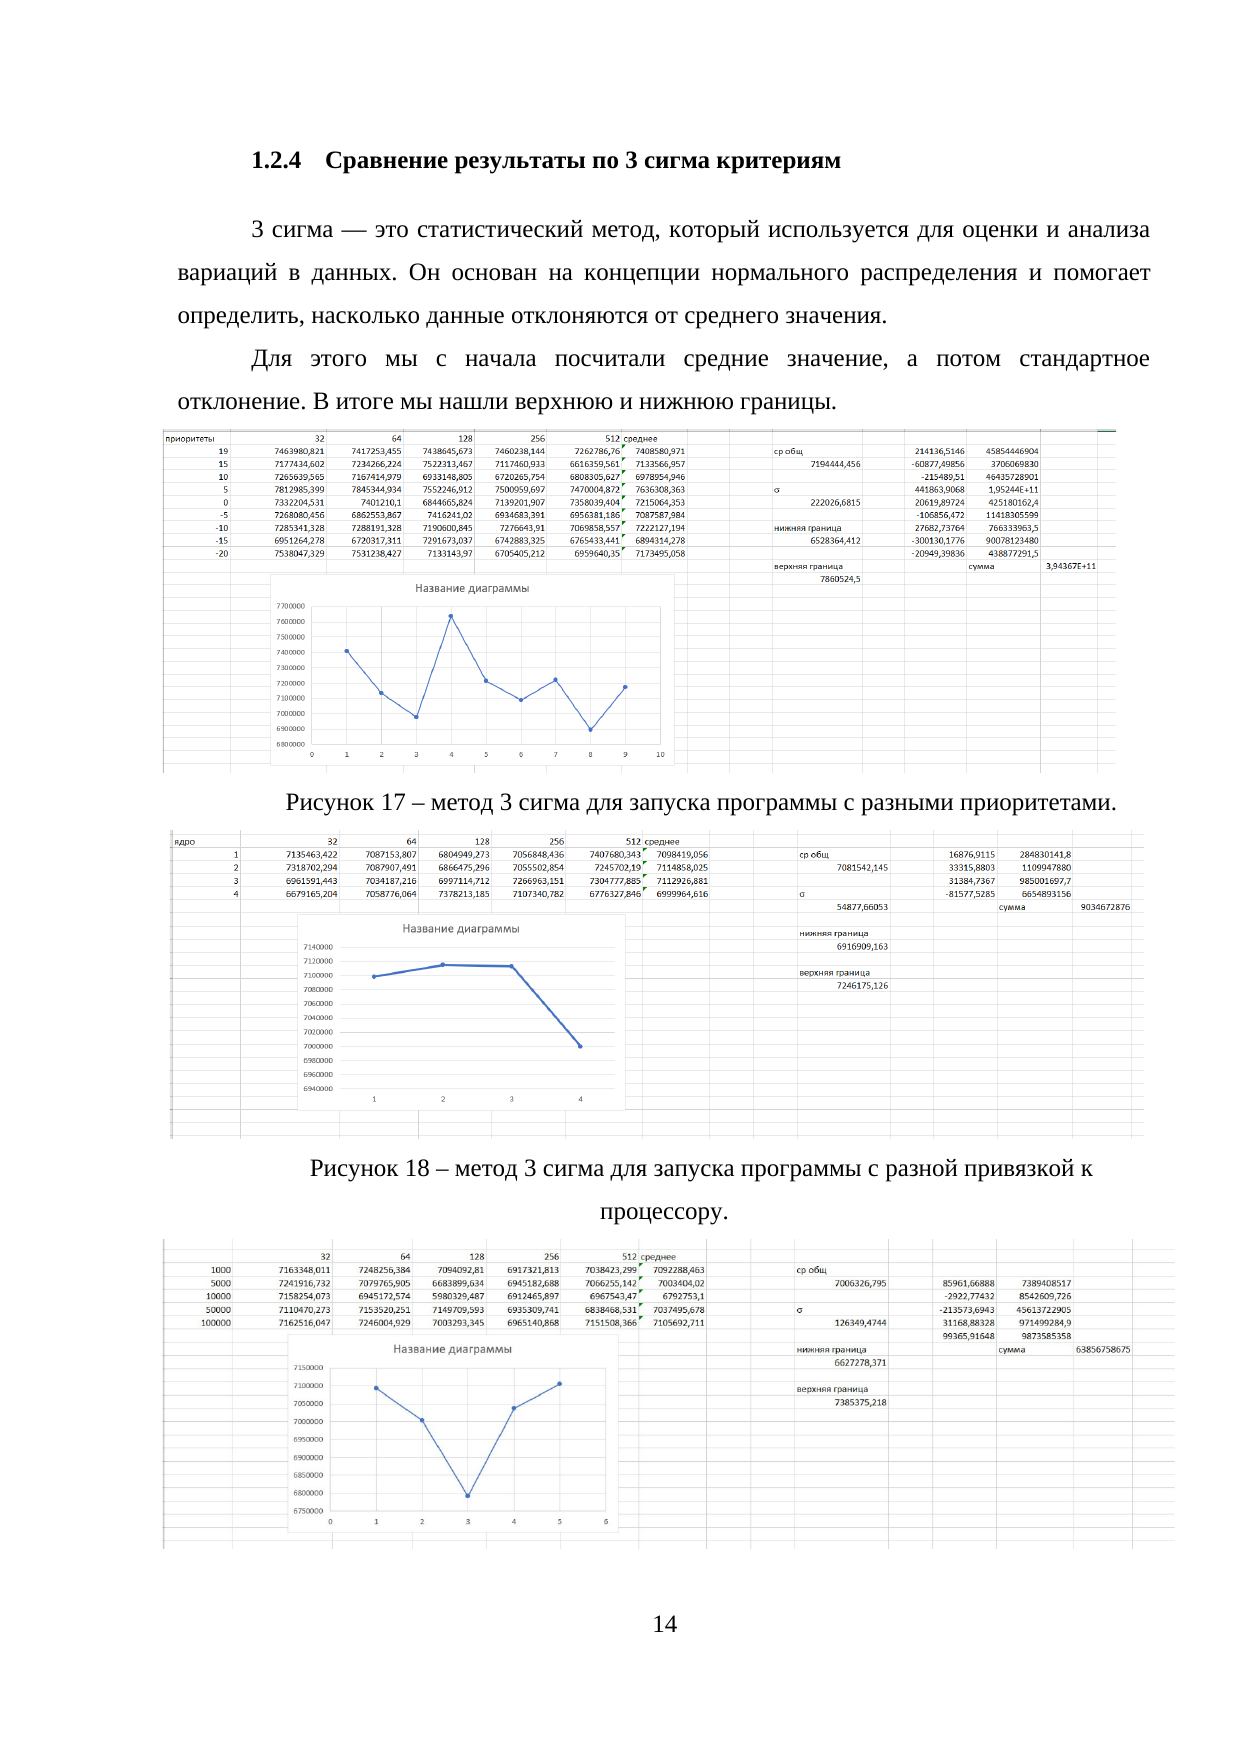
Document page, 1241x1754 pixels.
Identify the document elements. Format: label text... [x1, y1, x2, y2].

text Рисунок 17 – метод 3 сигма для запуска программы с разными приоритетами. [177, 787, 1152, 816]
picture [162, 429, 1117, 773]
text Для этого мы с начала посчитали средние значение, а потом стандартное отклонение. В итоге мы нашли верхнюю и нижнюю границы. [177, 343, 1152, 415]
text 3 сигма — это статистический метод, который используется для оценки и анализа вариаций в данных. Он основан на концепции нормального распределения и помогает определить, насколько данные отклоняются от среднего значения. [177, 214, 1152, 329]
subtitle Сравнение результаты по 3 сигма критериям [251, 146, 1152, 174]
picture [162, 1239, 1175, 1549]
picture [169, 830, 1145, 1139]
text Рисунок 18 – метод 3 сигма для запуска программы с разной привязкой к процессору. [177, 1153, 1152, 1225]
